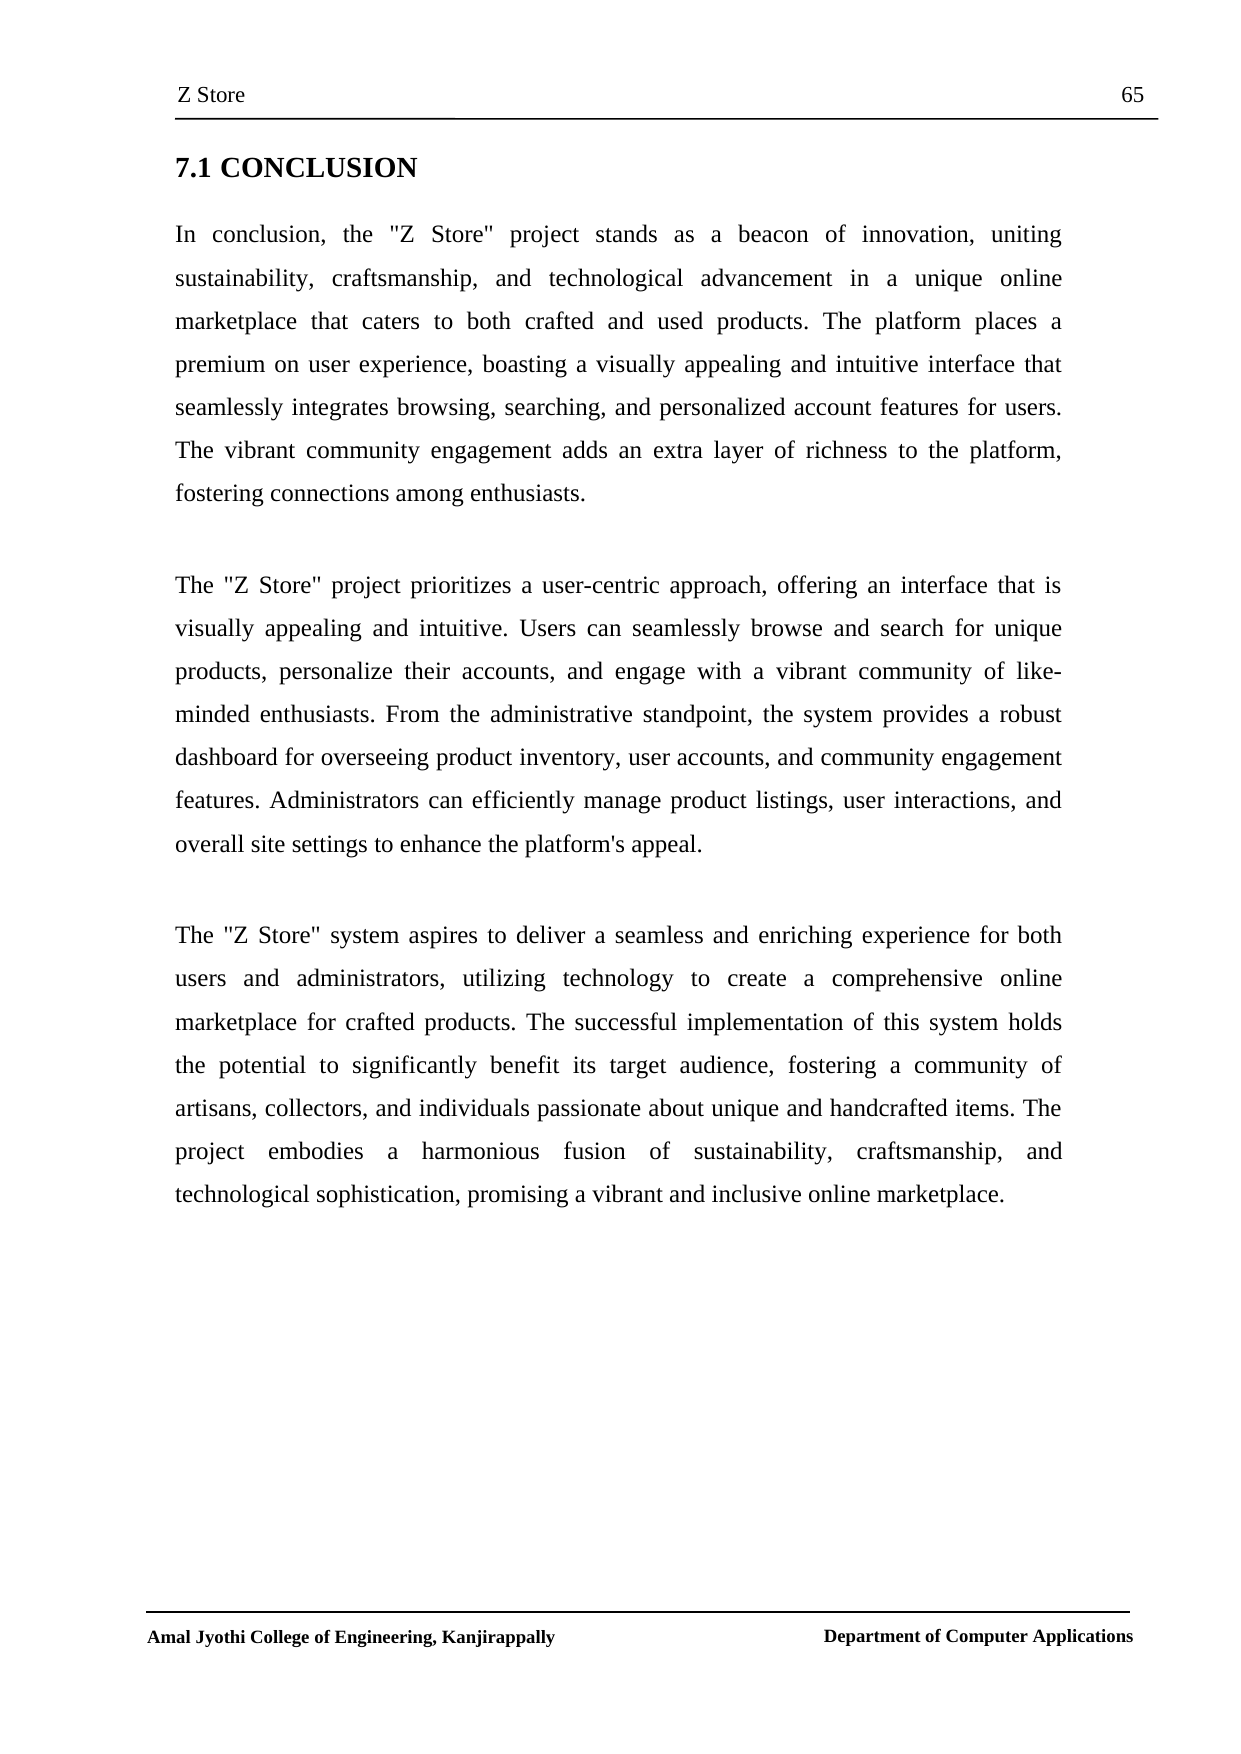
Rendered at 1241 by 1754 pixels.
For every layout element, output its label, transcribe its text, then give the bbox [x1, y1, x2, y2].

subtitle CONCLUSION [175, 150, 1153, 183]
list The "Z Store" project prioritizes a user-centric approach, offering an interface that is visually appealing and intuitive. Users can seamlessly browse and search for unique products, personalize their accounts, and engage with a vibrant community of like-minded enthusiasts. From the administrative standpoint, the system provides a robust dashboard for overseeing product inventory, user accounts, and community engagement features. Administrators can efficiently manage product listings, user interactions, and overall site settings to enhance the platform's appeal. [175, 570, 1063, 857]
list In conclusion, the "Z Store" project stands as a beacon of innovation, uniting sustainability, craftsmanship, and technological advancement in a unique online marketplace that caters to both crafted and used products. The platform places a premium on user experience, boasting a visually appealing and intuitive interface that seamlessly integrates browsing, searching, and personalized account features for users. The vibrant community engagement adds an extra layer of richness to the platform, fostering connections among enthusiasts. [175, 219, 1063, 507]
list The "Z Store" system aspires to deliver a seamless and enriching experience for both users and administrators, utilizing technology to create a comprehensive online marketplace for crafted products. The successful implementation of this system holds the potential to significantly benefit its target audience, fostering a community of artisans, collectors, and individuals passionate about unique and handcrafted items. The project embodies a harmonious fusion of sustainability, craftsmanship, and technological sophistication, promising a vibrant and inclusive online marketplace. [175, 920, 1063, 1208]
